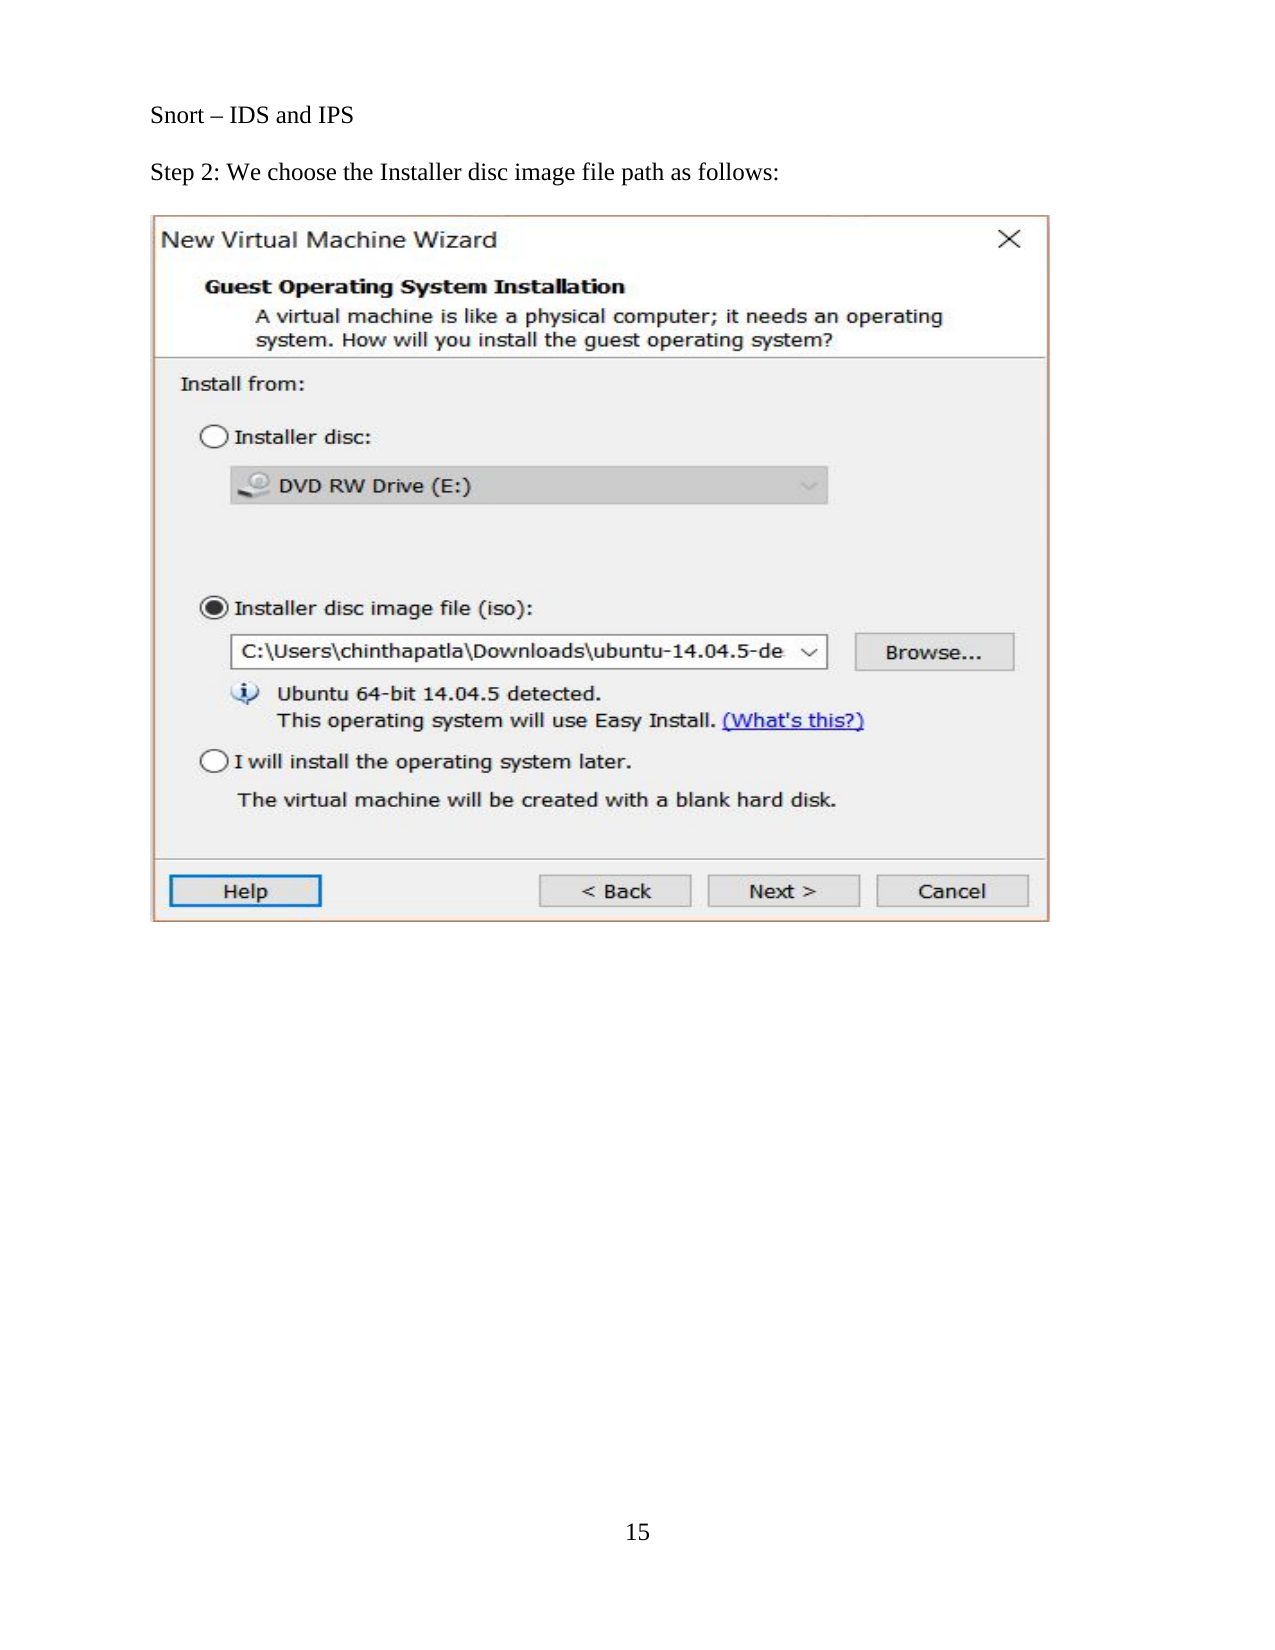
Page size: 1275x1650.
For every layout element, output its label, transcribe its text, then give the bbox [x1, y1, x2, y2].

picture [150, 215, 1050, 922]
text Step 2: We choose the Installer disc image file path as follows: [150, 157, 1125, 186]
